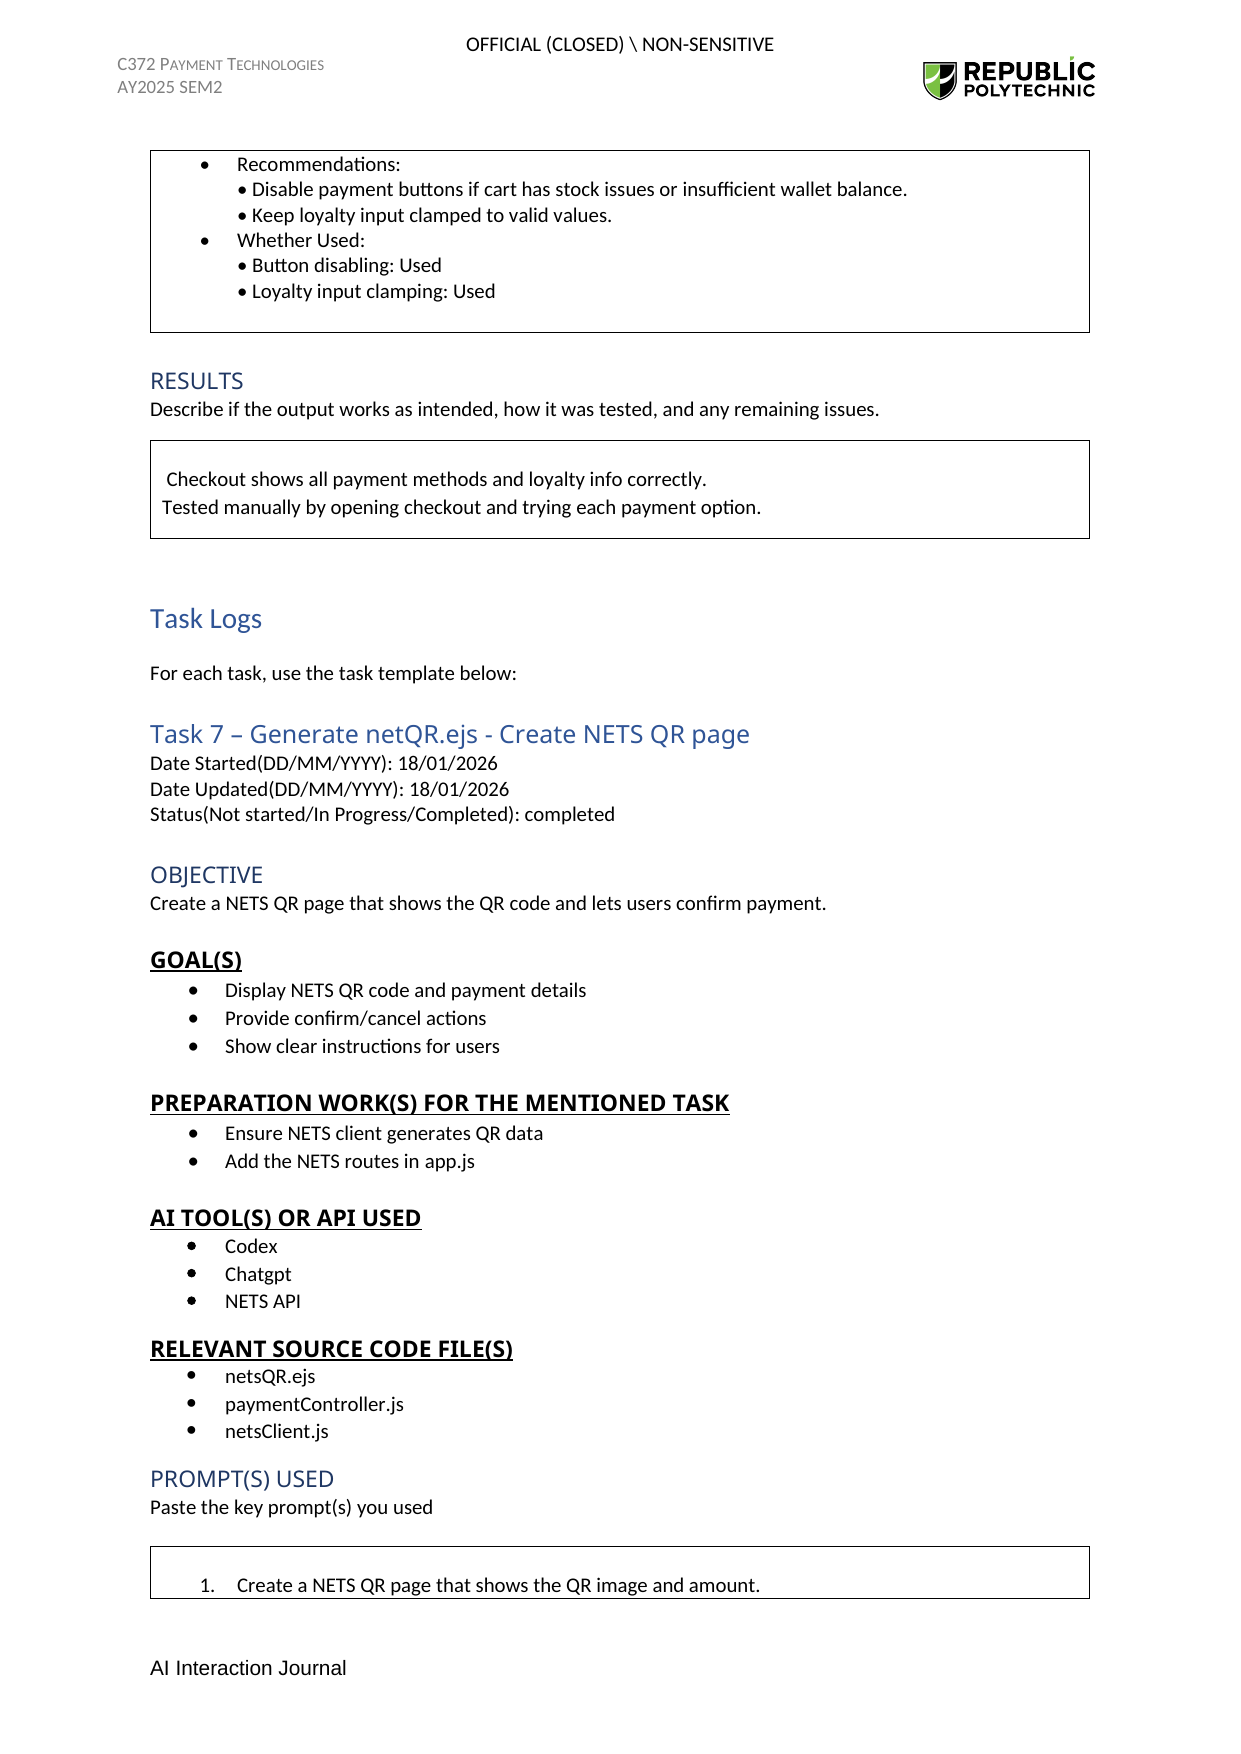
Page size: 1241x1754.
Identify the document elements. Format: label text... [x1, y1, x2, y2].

text Status(Not started/In Progress/Completed): completed [150, 801, 1090, 827]
list Display NETS QR code and payment details [187, 975, 1090, 1003]
list Ensure NETS client generates QR data [187, 1118, 1090, 1146]
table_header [151, 1547, 1089, 1598]
list Add the NETS routes in app.js [187, 1146, 1090, 1174]
list Codex [187, 1234, 1090, 1259]
subtitle Task 7 – Generate netQR.ejs - Create NETS QR page [150, 717, 1090, 751]
text PREPARATION WORK(S) FOR THE MENTIONED TASK [150, 1087, 1090, 1118]
text Date Started(DD/MM/YYYY): 18/01/2026 [150, 751, 1090, 776]
list Show clear instructions for users [187, 1031, 1090, 1059]
list netsClient.js [187, 1418, 1090, 1444]
subtitle RESULTS [150, 365, 1090, 396]
text For each task, use the task template below: [150, 661, 1090, 686]
list netsQR.ejs [187, 1364, 1090, 1389]
list paymentController.js [187, 1391, 1090, 1417]
text GOAL(S) [150, 944, 1090, 975]
text AI TOOL(S) OR API USED [150, 1202, 1090, 1234]
table_header Checkout shows all payment methods and loyalty info correctly. Tested manually by opening checkout and trying each payment option. [151, 441, 1089, 538]
text Paste the key prompt(s) you used [150, 1494, 1090, 1519]
subtitle Task Logs [150, 600, 1090, 636]
list Provide confirm/cancel actions [187, 1003, 1090, 1031]
list Chatgpt [187, 1261, 1090, 1286]
subtitle OBJECTIVE [150, 859, 1090, 890]
text Create a NETS QR page that shows the QR code and lets users confirm payment. [150, 890, 1090, 916]
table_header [151, 151, 1089, 332]
text Describe if the output works as intended, how it was tested, and any remaining issues. [150, 396, 1090, 421]
subtitle PROMPT(S) USED [150, 1463, 1090, 1494]
text Date Updated(DD/MM/YYYY): 18/01/2026 [150, 776, 1090, 801]
text RELEVANT SOURCE CODE FILE(S) [150, 1332, 1090, 1364]
picture [918, 53, 1099, 102]
list NETS API [187, 1288, 1090, 1314]
